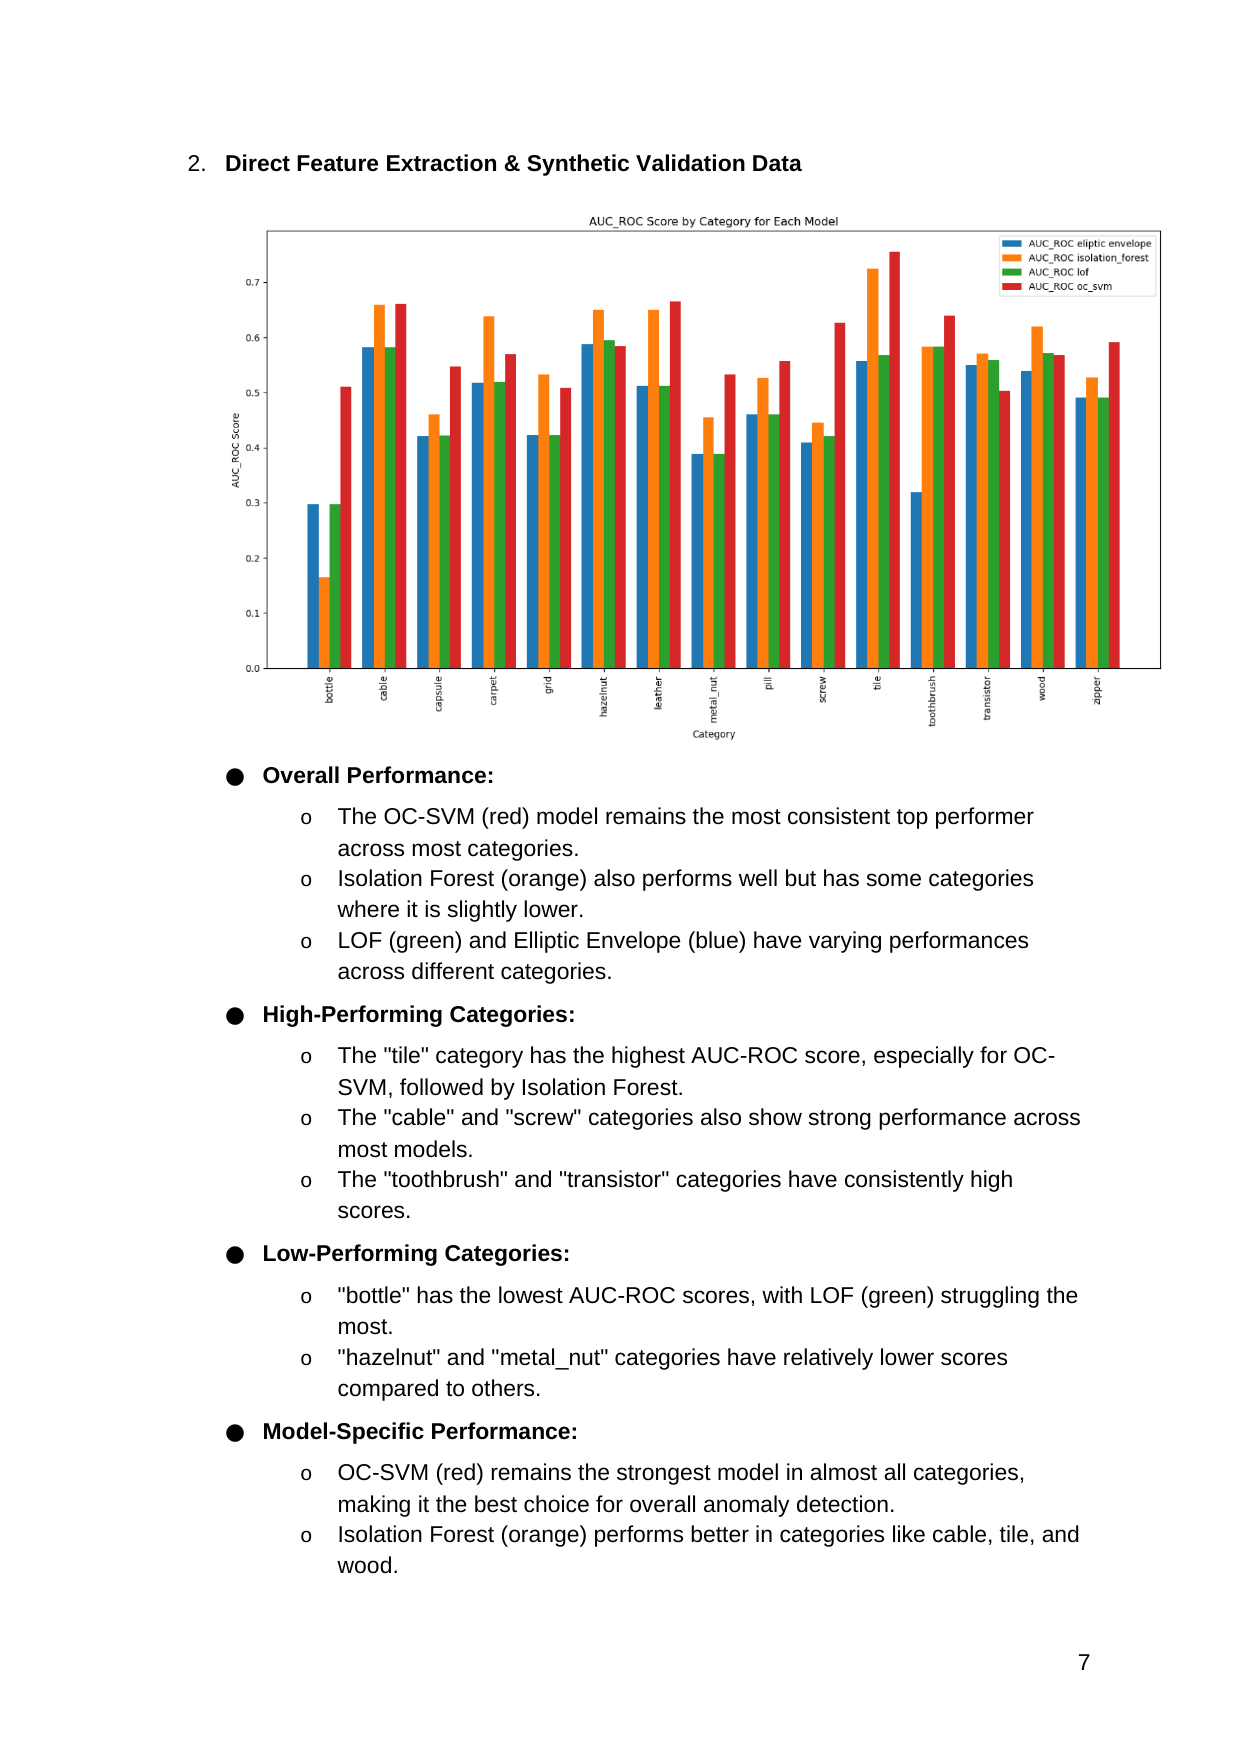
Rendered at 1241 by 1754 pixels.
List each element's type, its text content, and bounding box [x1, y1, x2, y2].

list "hazelnut" and "metal_nut" categories have relatively lower scores compared to others. [300, 1343, 1090, 1401]
list The "toothbrush" and "transistor" categories have consistently high scores. [300, 1166, 1090, 1224]
list The "tile" category has the highest AUC-ROC score, especially for OC-SVM, followed by Isolation Forest. [300, 1042, 1090, 1100]
list OC-SVM (red) remains the strongest model in almost all categories, making it the best choice for overall anomaly detection. [300, 1459, 1090, 1517]
list Low-Performing Categories: [225, 1228, 1090, 1275]
list LOF (green) and Elliptic Envelope (blue) have varying performances across different categories. [300, 927, 1090, 984]
list The OC-SVM (red) model remains the most consistent top performer across most categories. [300, 803, 1090, 861]
list "bottle" has the lowest AUC-ROC scores, with LOF (green) struggling the most. [300, 1282, 1090, 1339]
list The "cable" and "screw" categories also show strong performance across most models. [300, 1104, 1090, 1162]
list Isolation Forest (orange) also performs well but has some categories where it is slightly lower. [300, 865, 1090, 923]
list High-Performing Categories: [225, 988, 1090, 1035]
list Model-Specific Performance: [225, 1405, 1090, 1452]
picture [225, 210, 1166, 746]
list Overall Performance: [225, 749, 1090, 796]
list Direct Feature Extraction & Synthetic Validation Data [187, 150, 1090, 176]
list Isolation Forest (orange) performs better in categories like cable, tile, and wood. [300, 1521, 1090, 1579]
